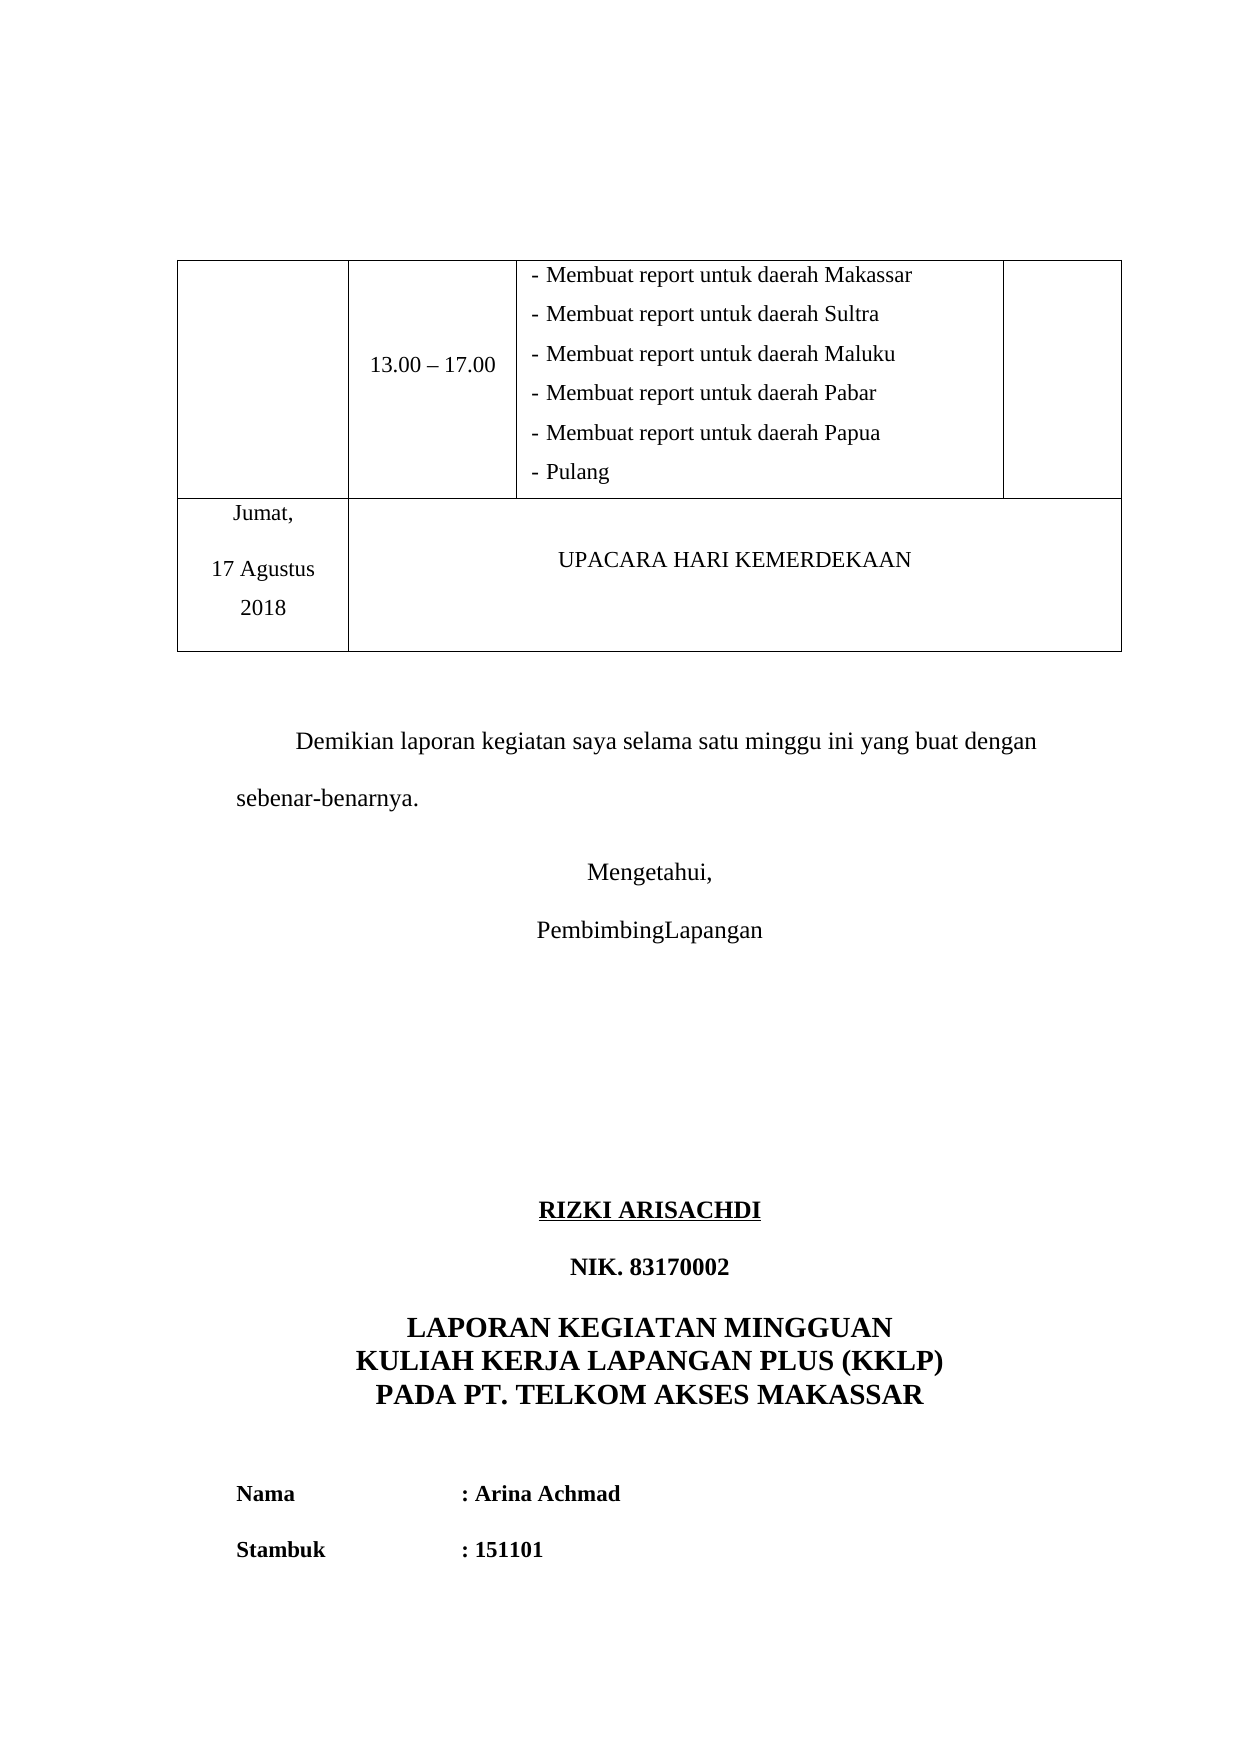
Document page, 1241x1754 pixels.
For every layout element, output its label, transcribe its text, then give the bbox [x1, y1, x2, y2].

table_cell Jumat, 17 Agustus 2018 [178, 499, 348, 651]
table_cell UPACARA HARI KEMERDEKAAN [349, 499, 1121, 651]
table_cell Membuat report untuk daerah Makassar Membuat report untuk daerah Sultra Membuat report untuk daerah Maluku Membuat report untuk daerah Pabar Membuat report untuk daerah Papua Pulang [517, 261, 1003, 498]
text Nama : Arina Achmad [236, 1480, 1063, 1506]
text KULIAH KERJA LAPANGAN PLUS (KKLP) [236, 1343, 1063, 1377]
text LAPORAN KEGIATAN MINGGUAN [236, 1310, 1063, 1343]
table_cell [1004, 261, 1121, 498]
text Mengetahui, [236, 857, 1063, 886]
text NIK. 83170002 [236, 1252, 1063, 1281]
text RIZKI ARISACHDI [236, 1195, 1063, 1224]
table_cell 13.00 – 17.00 [349, 261, 516, 498]
text Stambuk : 151101 [236, 1536, 1063, 1562]
text Demikian laporan kegiatan saya selama satu minggu ini yang buat dengan sebenar-benarnya. [236, 726, 1063, 812]
text PADA PT. TELKOM AKSES MAKASSAR [236, 1377, 1063, 1411]
text PembimbingLapangan [236, 915, 1063, 944]
